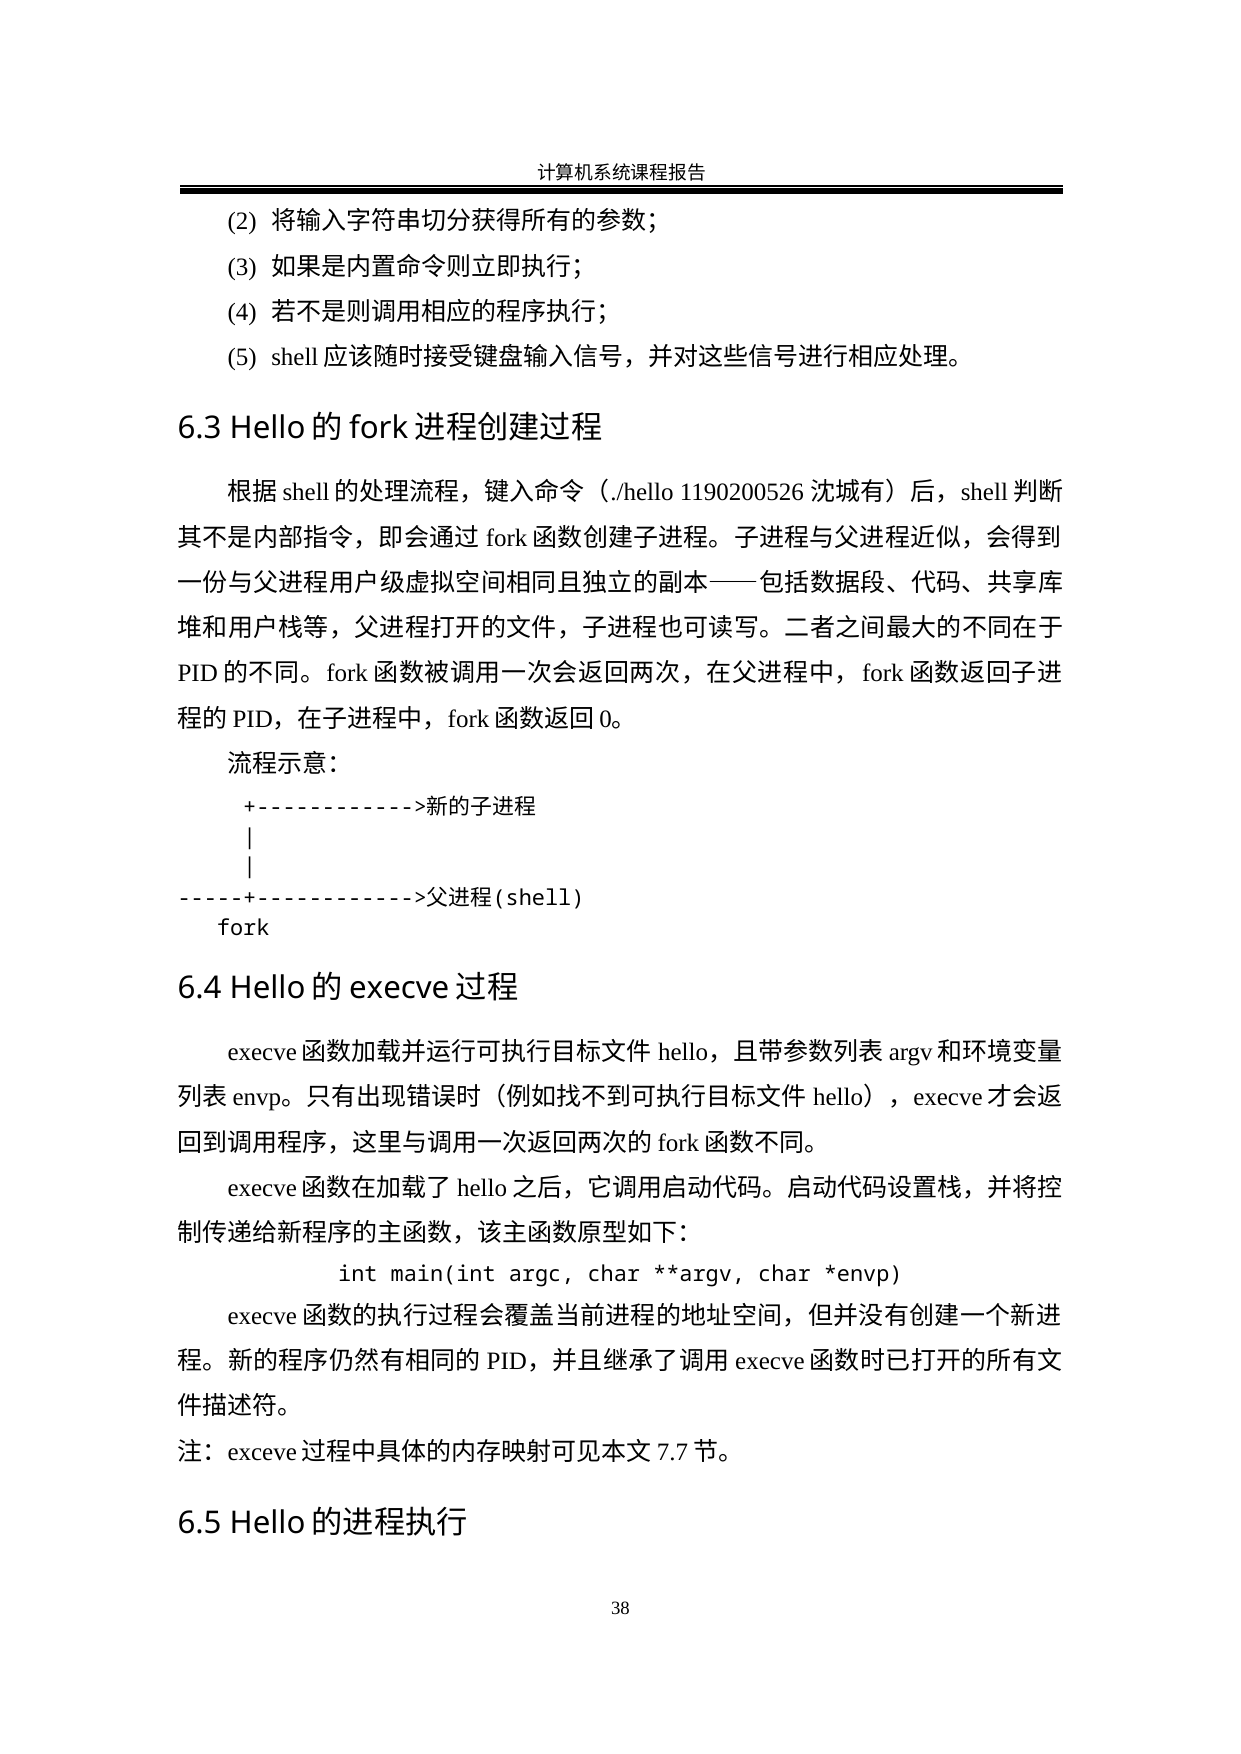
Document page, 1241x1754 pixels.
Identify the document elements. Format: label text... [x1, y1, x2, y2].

text execve函数加载并运行可执行目标文件hello，且带参数列表argv和环境变量列表envp。只有出现错误时（例如找不到可执行目标文件hello），execve才会返回到调用程序，这里与调用一次返回两次的fork函数不同。 [177, 1031, 1063, 1158]
subtitle 6.4 Hello的execve过程 [177, 967, 1063, 1006]
text | [177, 821, 1063, 850]
text 根据shell的处理流程，键入命令（./hello 1190200526 沈城有）后，shell判断其不是内部指令，即会通过fork函数创建子进程。子进程与父进程近似，会得到一份与父进程用户级虚拟空间相同且独立的副本——包括数据段、代码、共享库、堆和用户栈等，父进程打开的文件，子进程也可读写。二者之间最大的不同在于PID的不同。fork函数被调用一次会返回两次，在父进程中，fork函数返回子进程的PID，在子进程中，fork函数返回0。 [177, 472, 1063, 734]
text fork [177, 912, 1063, 942]
list shell应该随时接受键盘输入信号，并对这些信号进行相应处理。 [227, 337, 1063, 373]
text -----+------------>父进程(shell) [177, 880, 1063, 912]
list 若不是则调用相应的程序执行； [227, 291, 1063, 328]
text execve函数在加载了hello之后，它调用启动代码。启动代码设置栈，并将控制传递给新程序的主函数，该主函数原型如下： [177, 1167, 1063, 1249]
text +------------>新的子进程 [177, 789, 1063, 821]
subtitle 6.3 Hello的fork进程创建过程 [177, 407, 1063, 447]
text int main(int argc, char **argv, char *envp) [177, 1258, 1063, 1288]
text 注：exceve过程中具体的内存映射可见本文7.7节。 [177, 1431, 1063, 1467]
text execve函数的执行过程会覆盖当前进程的地址空间，但并没有创建一个新进程。新的程序仍然有相同的PID，并且继承了调用execve函数时已打开的所有文件描述符。 [177, 1295, 1063, 1422]
list 如果是内置命令则立即执行； [227, 246, 1063, 282]
text 流程示意： [177, 743, 1063, 780]
text | [177, 850, 1063, 880]
subtitle 6.5 Hello的进程执行 [177, 1501, 1063, 1541]
list 将输入字符串切分获得所有的参数； [227, 201, 1063, 237]
